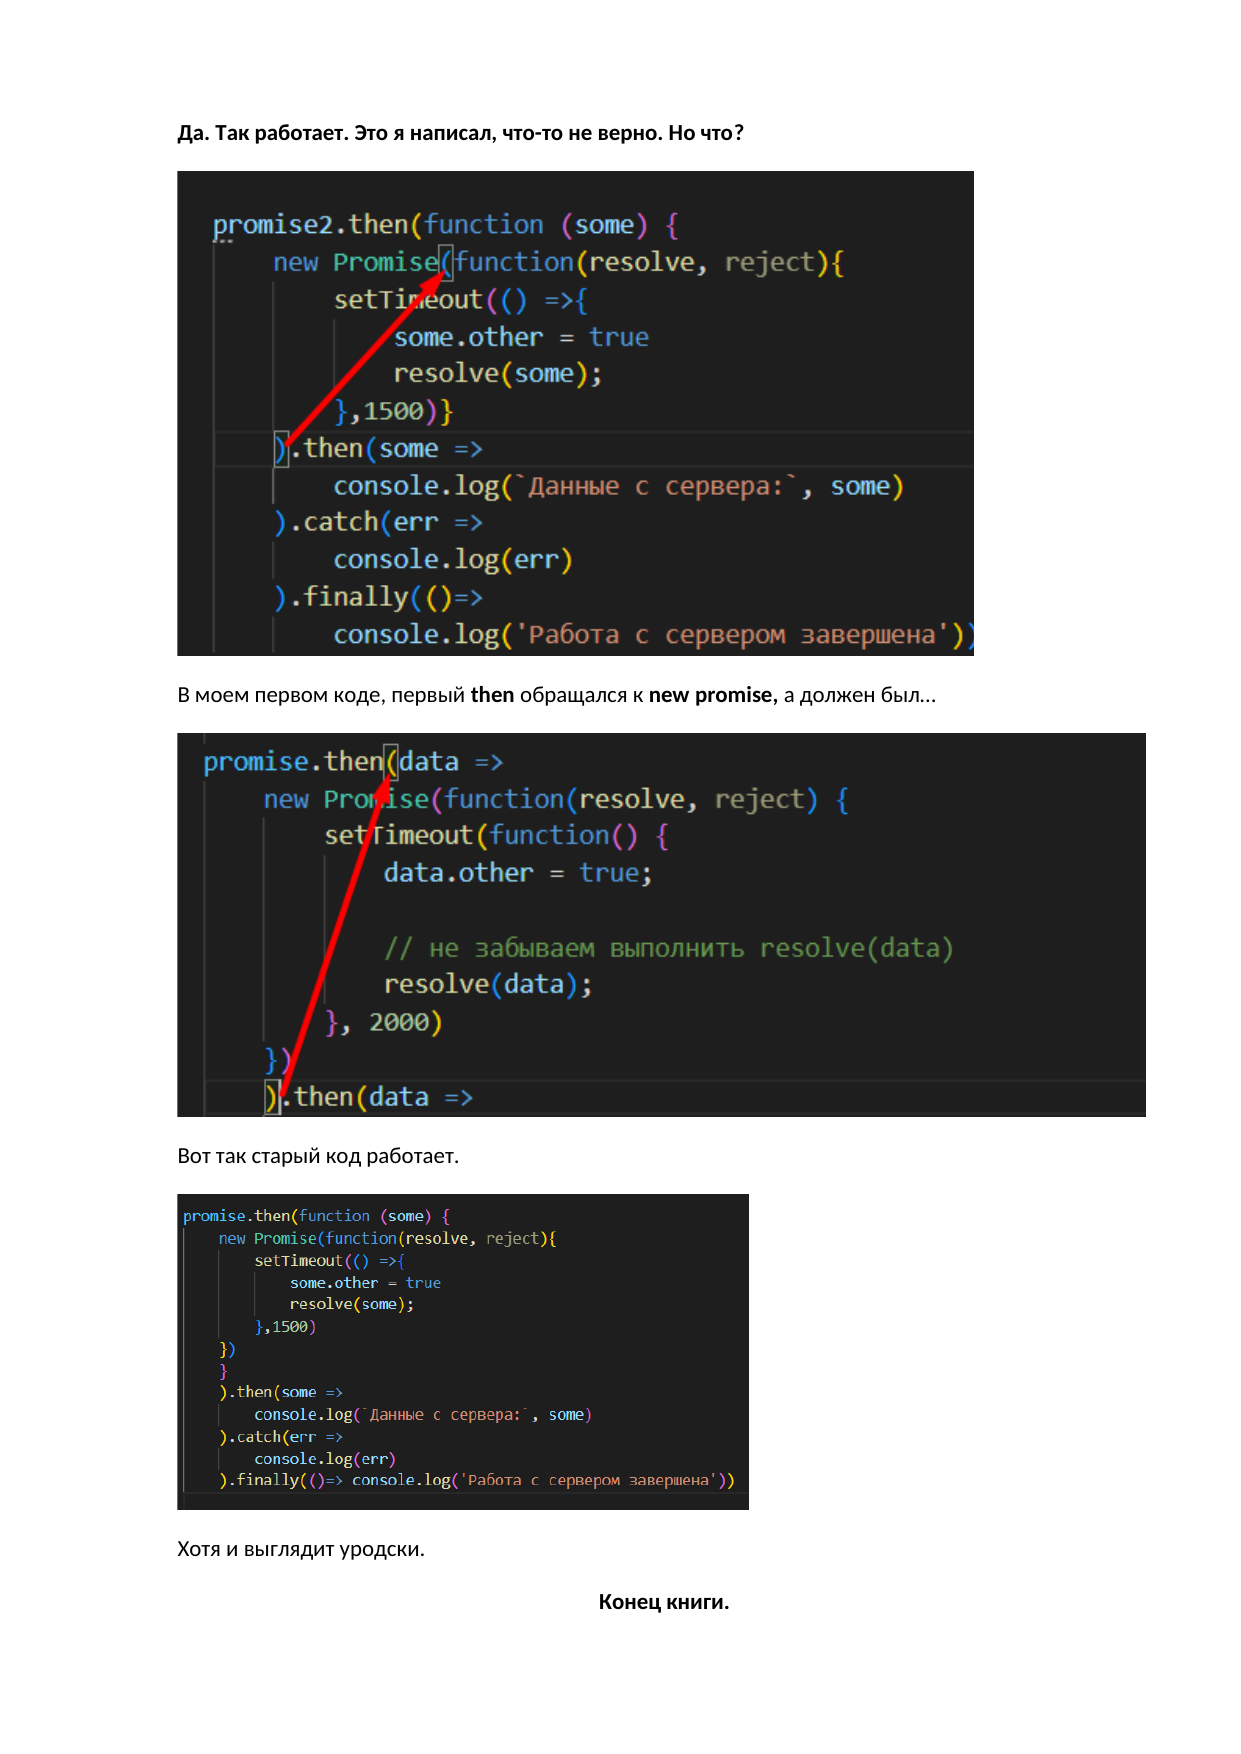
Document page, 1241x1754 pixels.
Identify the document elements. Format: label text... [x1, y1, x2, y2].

text Хотя и выглядит уродски. [177, 1534, 1152, 1562]
picture [177, 171, 974, 656]
text В моем первом коде, первый then обращался к new promise, а должен был… [177, 681, 1152, 708]
text Да. Так работает. Это я написал, что-то не верно. Но что? [177, 118, 1152, 146]
text Конец книги. [177, 1587, 1152, 1616]
text Вот так старый код работает. [177, 1141, 1152, 1169]
picture [177, 1194, 749, 1510]
picture [177, 733, 1146, 1117]
